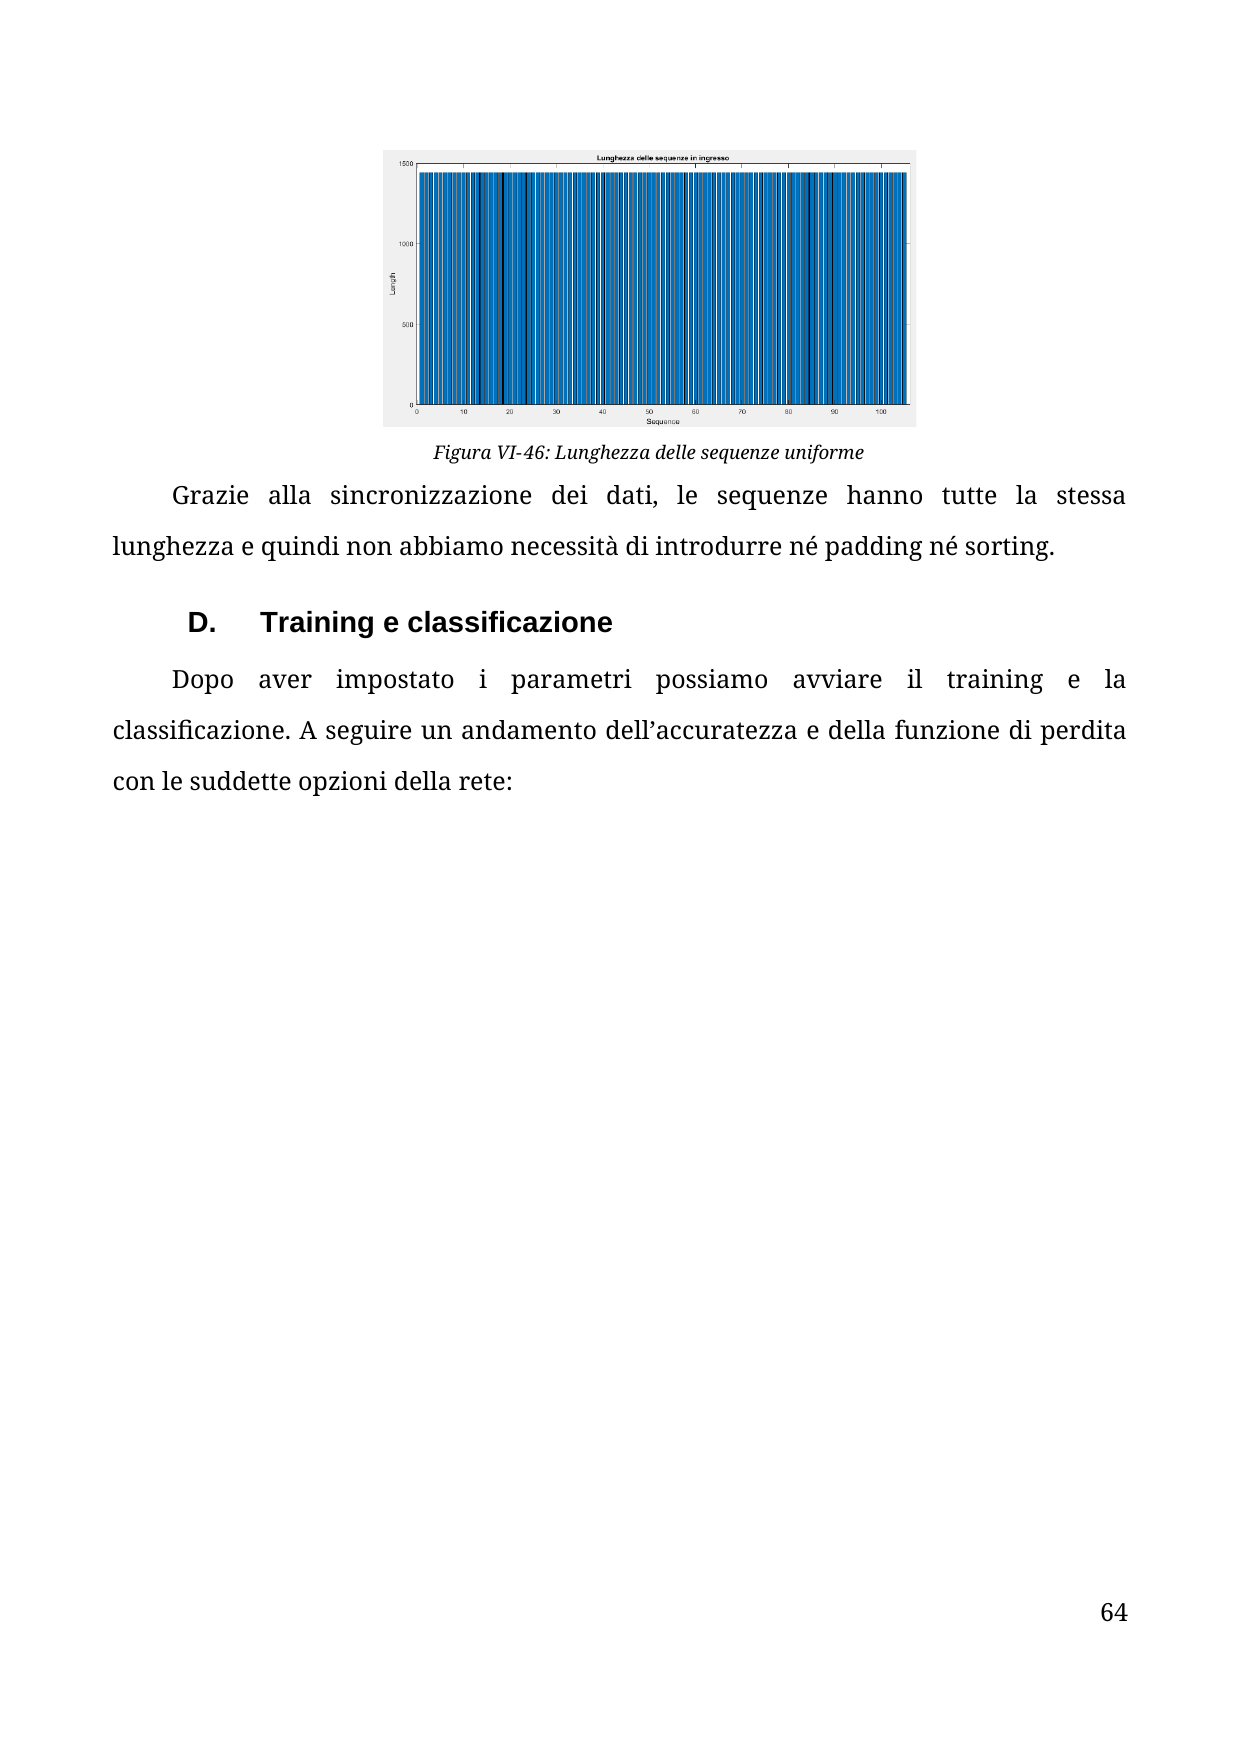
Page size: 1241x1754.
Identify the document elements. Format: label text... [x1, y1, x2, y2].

picture [383, 150, 917, 427]
text Grazie alla sincronizzazione dei dati, le sequenze hanno tutte la stessa lunghezza e quindi non abbiamo necessità di introdurre né padding né sorting. [112, 478, 1128, 563]
text Dopo aver impostato i parametri possiamo avviare il training e la classificazione. A seguire un andamento dell’accuratezza e della funzione di perdita con le suddette opzioni della rete: [112, 661, 1128, 798]
subtitle Training e classificazione [187, 605, 1128, 638]
